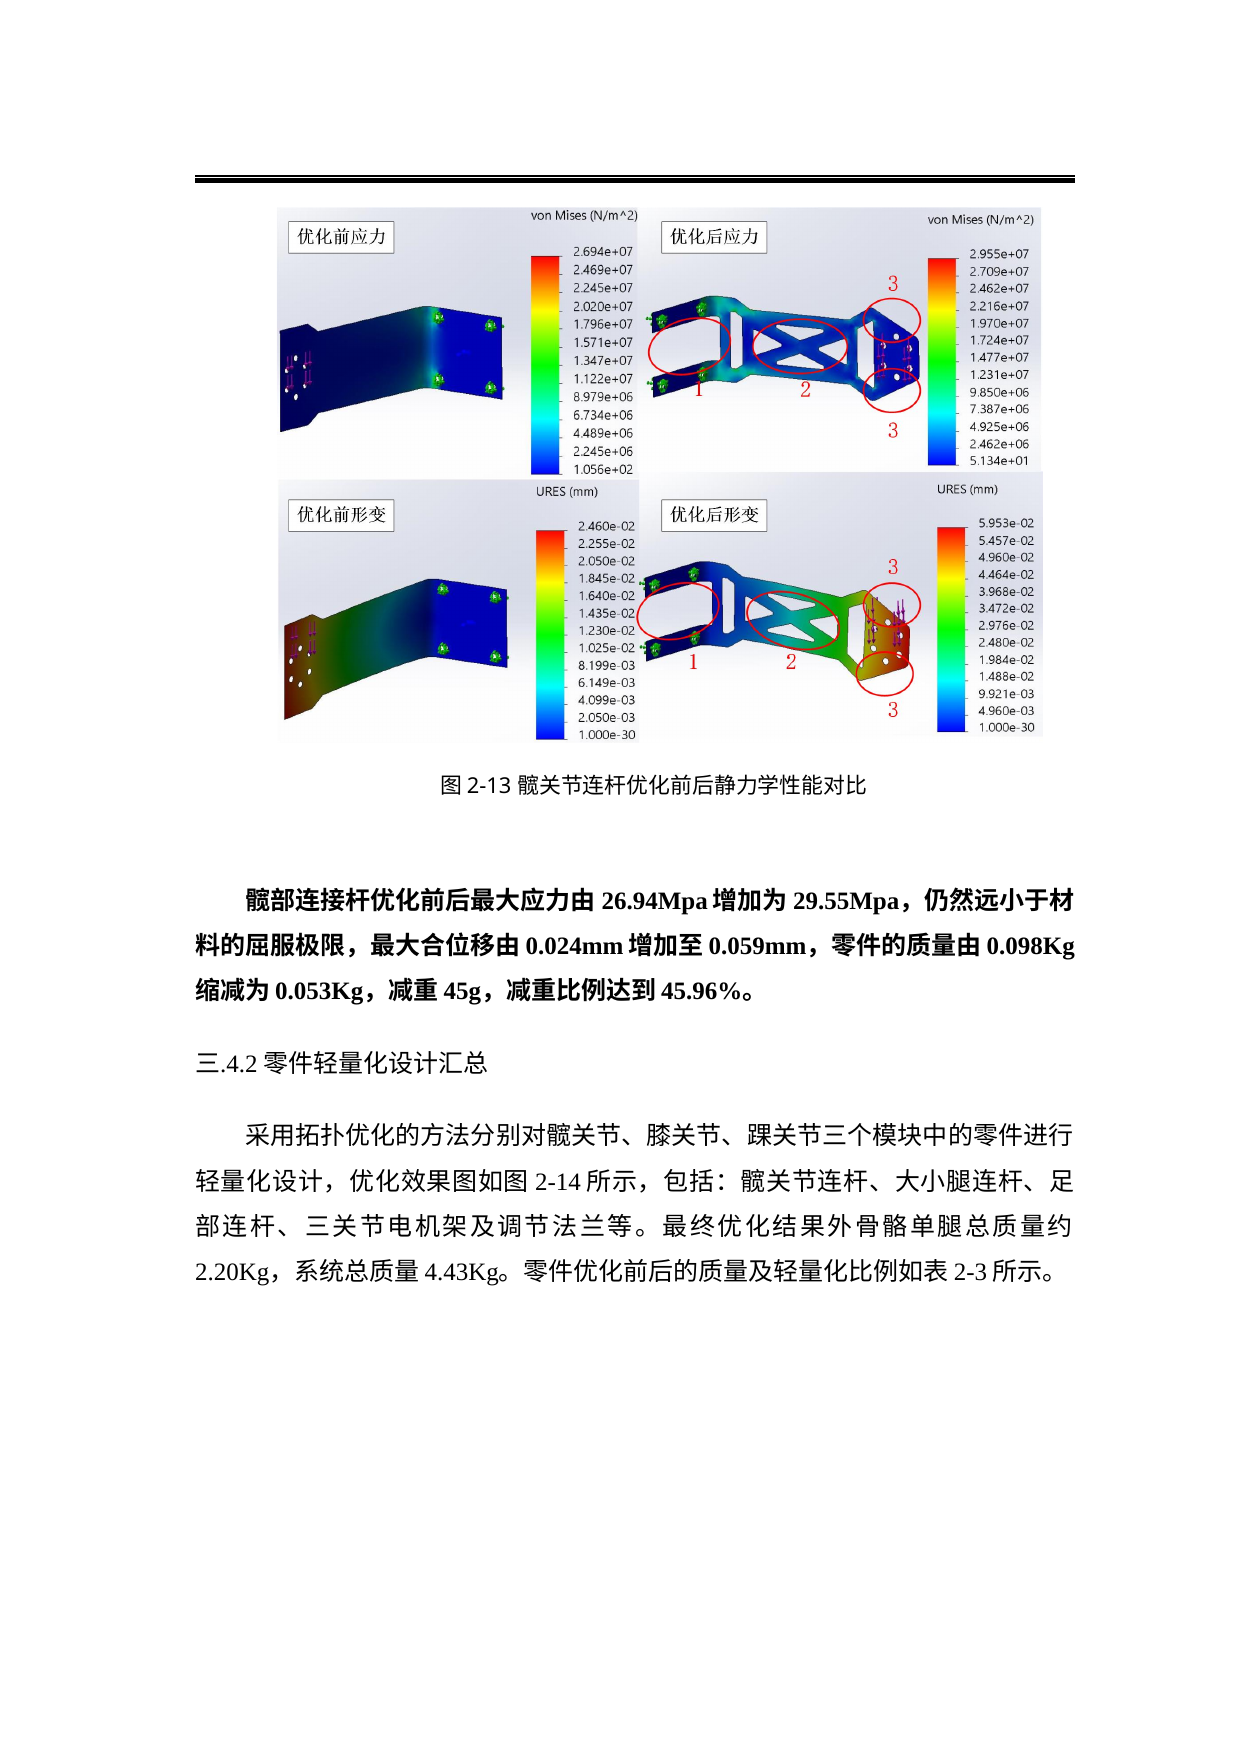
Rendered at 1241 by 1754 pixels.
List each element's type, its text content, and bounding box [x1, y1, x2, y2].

text 髋部连接杆优化前后最大应力由26.94Mpa增加为29.55Mpa，仍然远小于材料的屈服极限，最大合位移由0.024mm增加至0.059mm，零件的质量由0.098Kg缩减为0.053Kg，减重45g，减重比例达到45.96%。 [195, 880, 1075, 1007]
subtitle 零件轻量化设计汇总 [195, 1043, 1075, 1079]
picture [276, 207, 1043, 743]
text 采用拓扑优化的方法分别对髋关节、膝关节、踝关节三个模块中的零件进行轻量化设计，优化效果图如图2-14所示，包括：髋关节连杆、大小腿连杆、足部连杆、三关节电机架及调节法兰等。最终优化结果外骨骼单腿总质量约2.20Kg，系统总质量4.43Kg。零件优化前后的质量及轻量化比例如表2-3所示。 [195, 1116, 1075, 1288]
text 图2-13 髋关节连杆优化前后静力学性能对比 [232, 768, 1075, 800]
